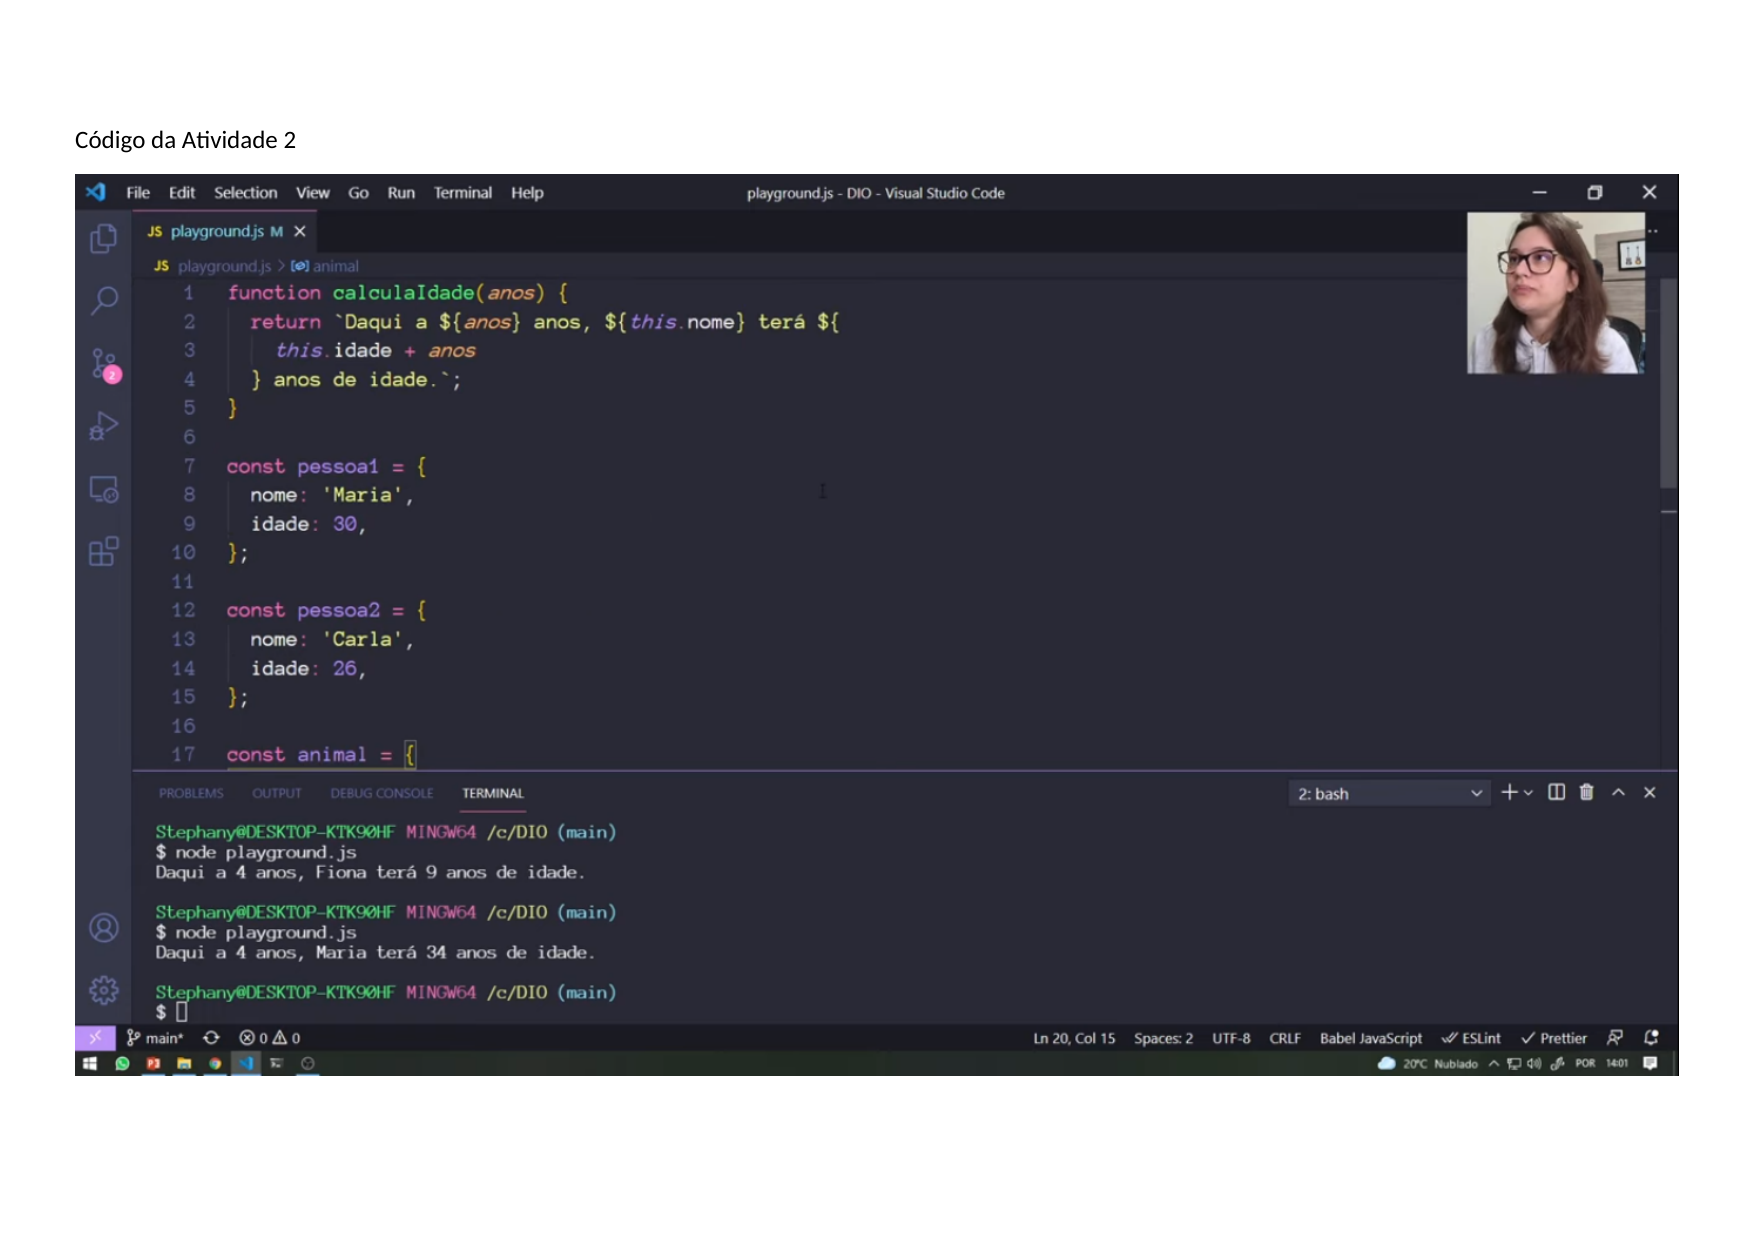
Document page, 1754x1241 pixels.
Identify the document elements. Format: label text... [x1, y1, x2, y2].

picture [75, 174, 1679, 1076]
text Código da Atividade 2 [75, 124, 1679, 155]
